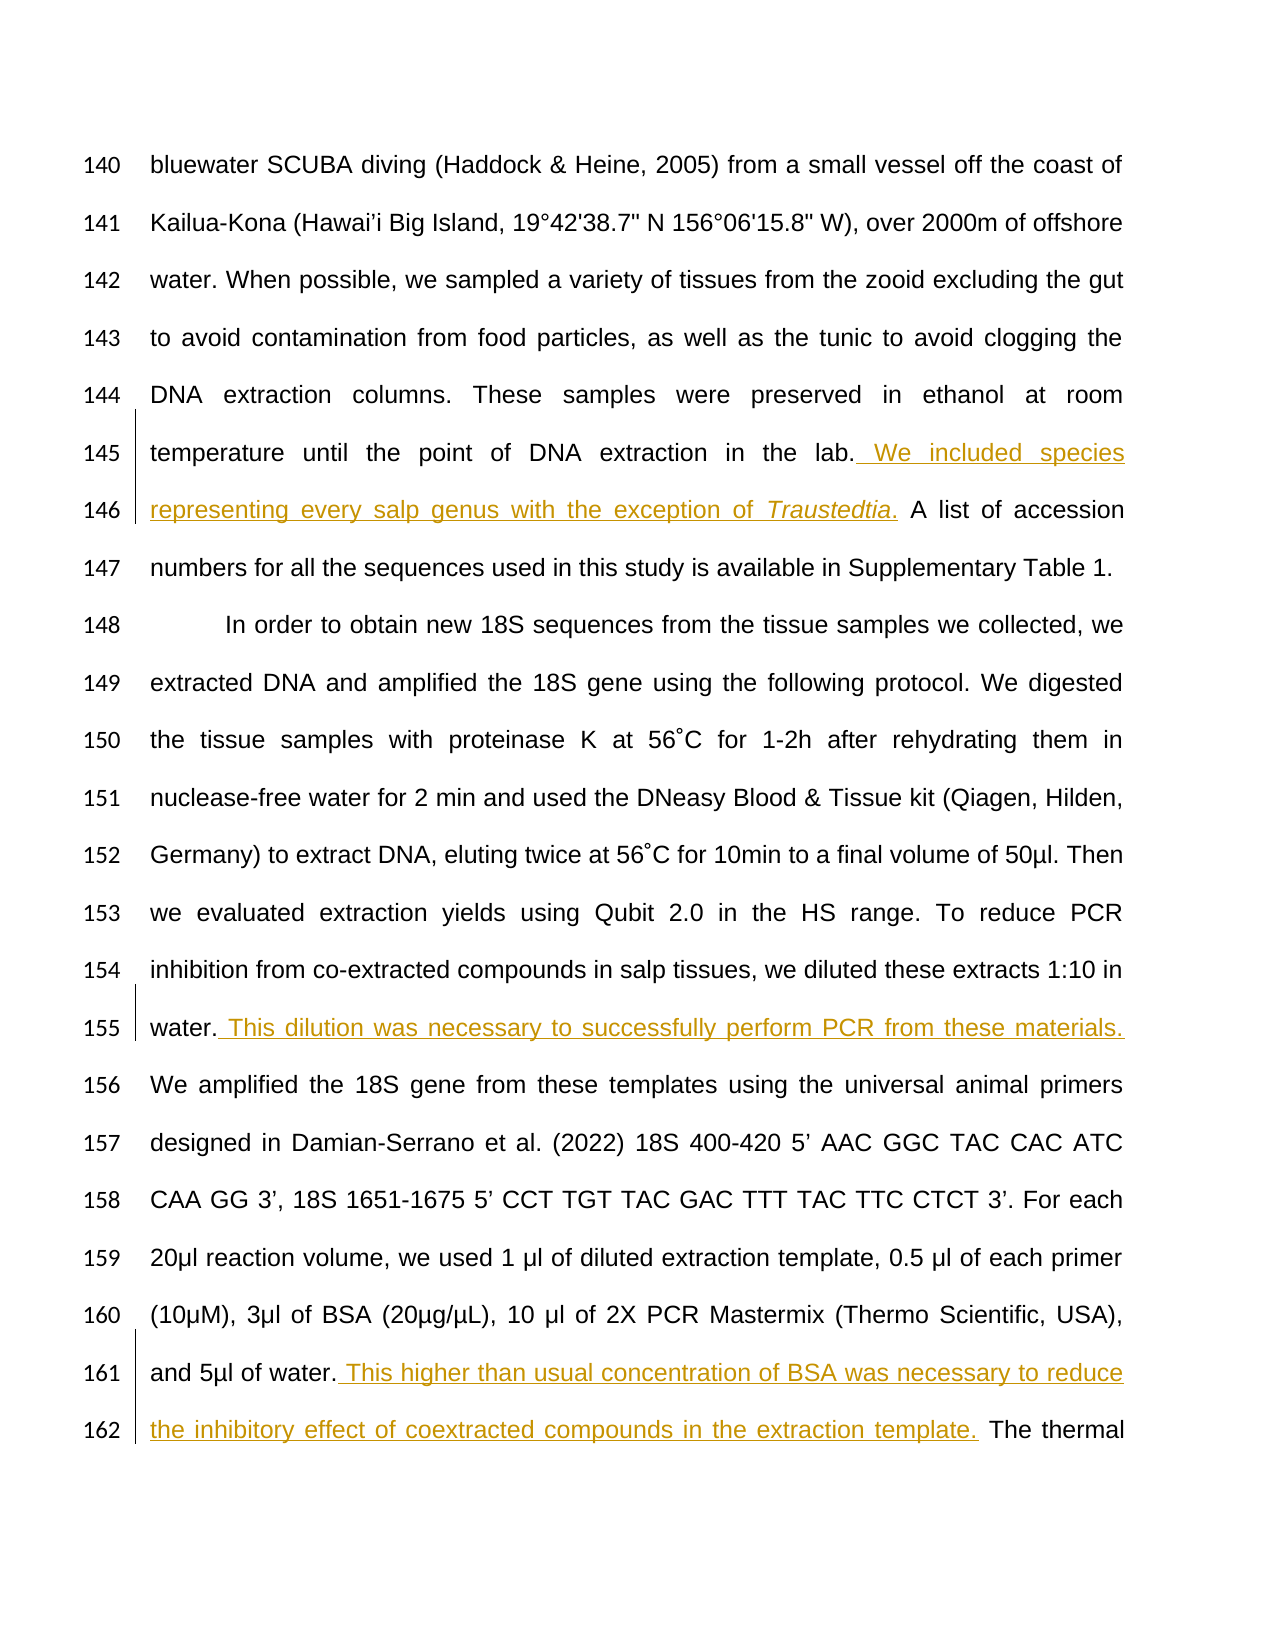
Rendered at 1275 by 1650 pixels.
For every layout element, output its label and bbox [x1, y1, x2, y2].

text [150, 150, 1125, 581]
text [150, 610, 1125, 1444]
